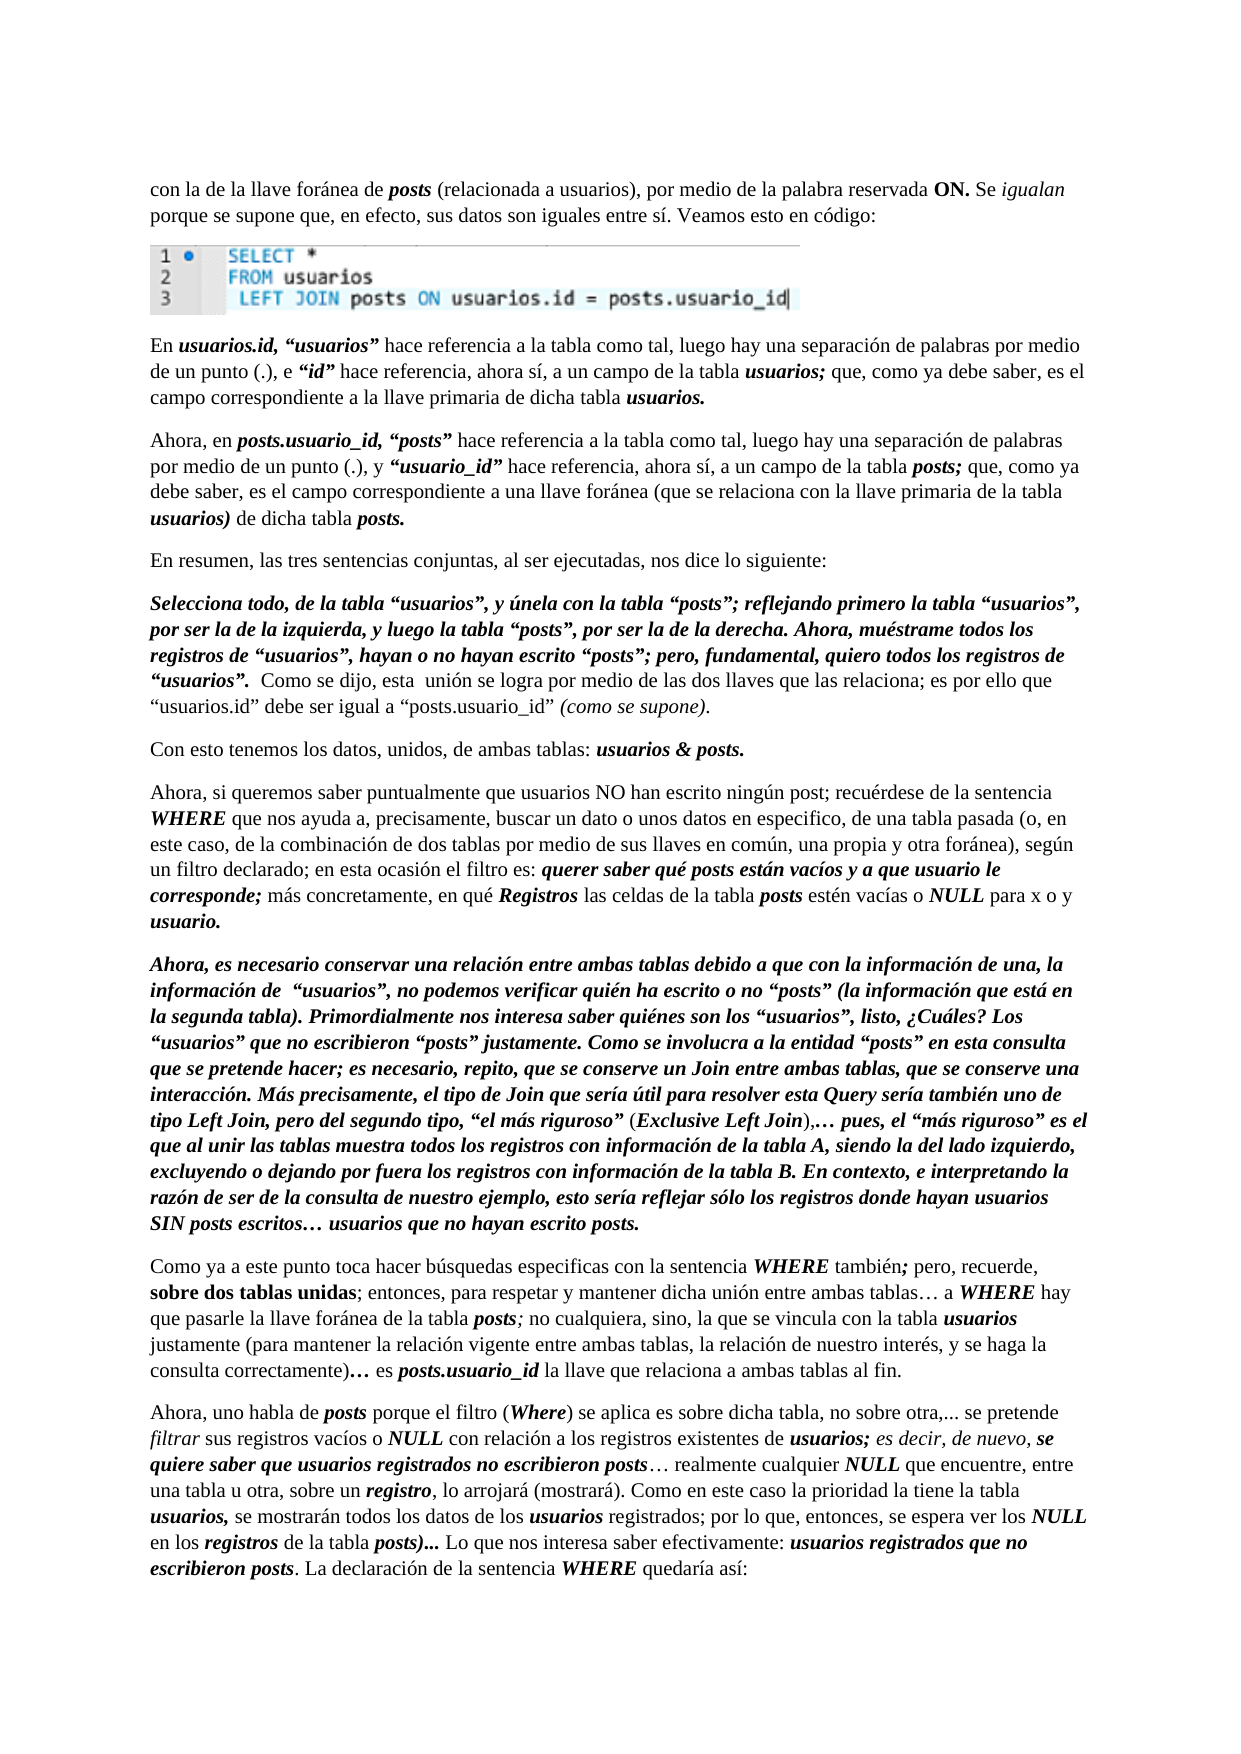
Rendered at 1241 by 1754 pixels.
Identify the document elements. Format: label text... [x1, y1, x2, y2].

text Ahora, es necesario conservar una relación entre ambas tablas debido a que con la información de una, la información de “usuarios”, no podemos verificar quién ha escrito o no “posts” (la información que está en la segunda tabla). Primordialmente nos interesa saber quiénes son los “usuarios”, listo, ¿Cuáles? Los “usuarios” que no escribieron “posts” justamente. Como se involucra a la entidad “posts” en esta consulta que se pretende hacer; es necesario, repito, que se conserve un Join entre ambas tablas, que se conserve una interacción. Más precisamente, el tipo de Join que sería útil para resolver esta Query sería también uno de tipo Left Join, pero del segundo tipo, “el más riguroso” (Exclusive Left Join),… pues, el “más riguroso” es el que al unir las tablas muestra todos los registros con información de la tabla A, siendo la del lado izquierdo, excluyendo o dejando por fuera los registros con información de la tabla B. En contexto, e interpretando la razón de ser de la consulta de nuestro ejemplo, esto sería reflejar sólo los registros donde hayan usuarios SIN posts escritos… usuarios que no hayan escrito posts. [150, 952, 1090, 1235]
text En resumen, las tres sentencias conjuntas, al ser ejecutadas, nos dice lo siguiente: [150, 548, 1090, 572]
text Ahora, si queremos saber puntualmente que usuarios NO han escrito ningún post; recuérdese de la sentencia WHERE que nos ayuda a, precisamente, buscar un dato o unos datos en especifico, de una tabla pasada (o, en este caso, de la combinación de dos tablas por medio de sus llaves en común, una propia y otra foránea), según un filtro declarado; en esta ocasión el filtro es: querer saber qué posts están vacíos y a que usuario le corresponde; más concretamente, en qué Registros las celdas de la tabla posts estén vacías o NULL para x o y usuario. [150, 779, 1090, 933]
text Con esto tenemos los datos, unidos, de ambas tablas: usuarios & posts. [150, 737, 1090, 761]
text En usuarios.id, “usuarios” hace referencia a la tabla como tal, luego hay una separación de palabras por medio de un punto (.), e “id” hace referencia, ahora sí, a un campo de la tabla usuarios; que, como ya debe saber, es el campo correspondiente a la llave primaria de dicha tabla usuarios. [150, 333, 1090, 409]
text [150, 177, 1090, 227]
text Ahora, en posts.usuario_id, “posts” hace referencia a la tabla como tal, luego hay una separación de palabras por medio de un punto (.), y “usuario_id” hace referencia, ahora sí, a un campo de la tabla posts; que, como ya debe saber, es el campo correspondiente a una llave foránea (que se relaciona con la llave primaria de la tabla usuarios) de dicha tabla posts. [150, 428, 1090, 529]
text Como ya a este punto toca hacer búsquedas especificas con la sentencia WHERE también; pero, recuerde, sobre dos tablas unidas; entonces, para respetar y mantener dicha unión entre ambas tablas… a WHERE hay que pasarle la llave foránea de la tabla posts; no cualquiera, sino, la que se vincula con la tabla usuarios justamente (para mantener la relación vigente entre ambas tablas, la relación de nuestro interés, y se haga la consulta correctamente)… es posts.usuario_id la llave que relaciona a ambas tablas al fin. [150, 1254, 1090, 1382]
text Ahora, uno habla de posts porque el filtro (Where) se aplica es sobre dicha tabla, no sobre otra,... se pretende filtrar sus registros vacíos o NULL con relación a los registros existentes de usuarios; es decir, de nuevo, se quiere saber que usuarios registrados no escribieron posts… realmente cualquier NULL que encuentre, entre una tabla u otra, sobre un registro, lo arrojará (mostrará). Como en este caso la prioridad la tiene la tabla usuarios, se mostrarán todos los datos de los usuarios registrados; por lo que, entonces, se espera ver los NULL en los registros de la tabla posts)... Lo que nos interesa saber efectivamente: usuarios registrados que no escribieron posts. La declaración de la sentencia WHERE quedaría así: [150, 1400, 1090, 1580]
picture [150, 245, 800, 315]
text Selecciona todo, de la tabla “usuarios”, y únela con la tabla “posts”; reflejando primero la tabla “usuarios”, por ser la de la izquierda, y luego la tabla “posts”, por ser la de la derecha. Ahora, muéstrame todos los registros de “usuarios”, hayan o no hayan escrito “posts”; pero, fundamental, quiero todos los registros de “usuarios”. Como se dijo, esta unión se logra por medio de las dos llaves que las relaciona; es por ello que “usuarios.id” debe ser igual a “posts.usuario_id” (como se supone). [150, 591, 1090, 718]
